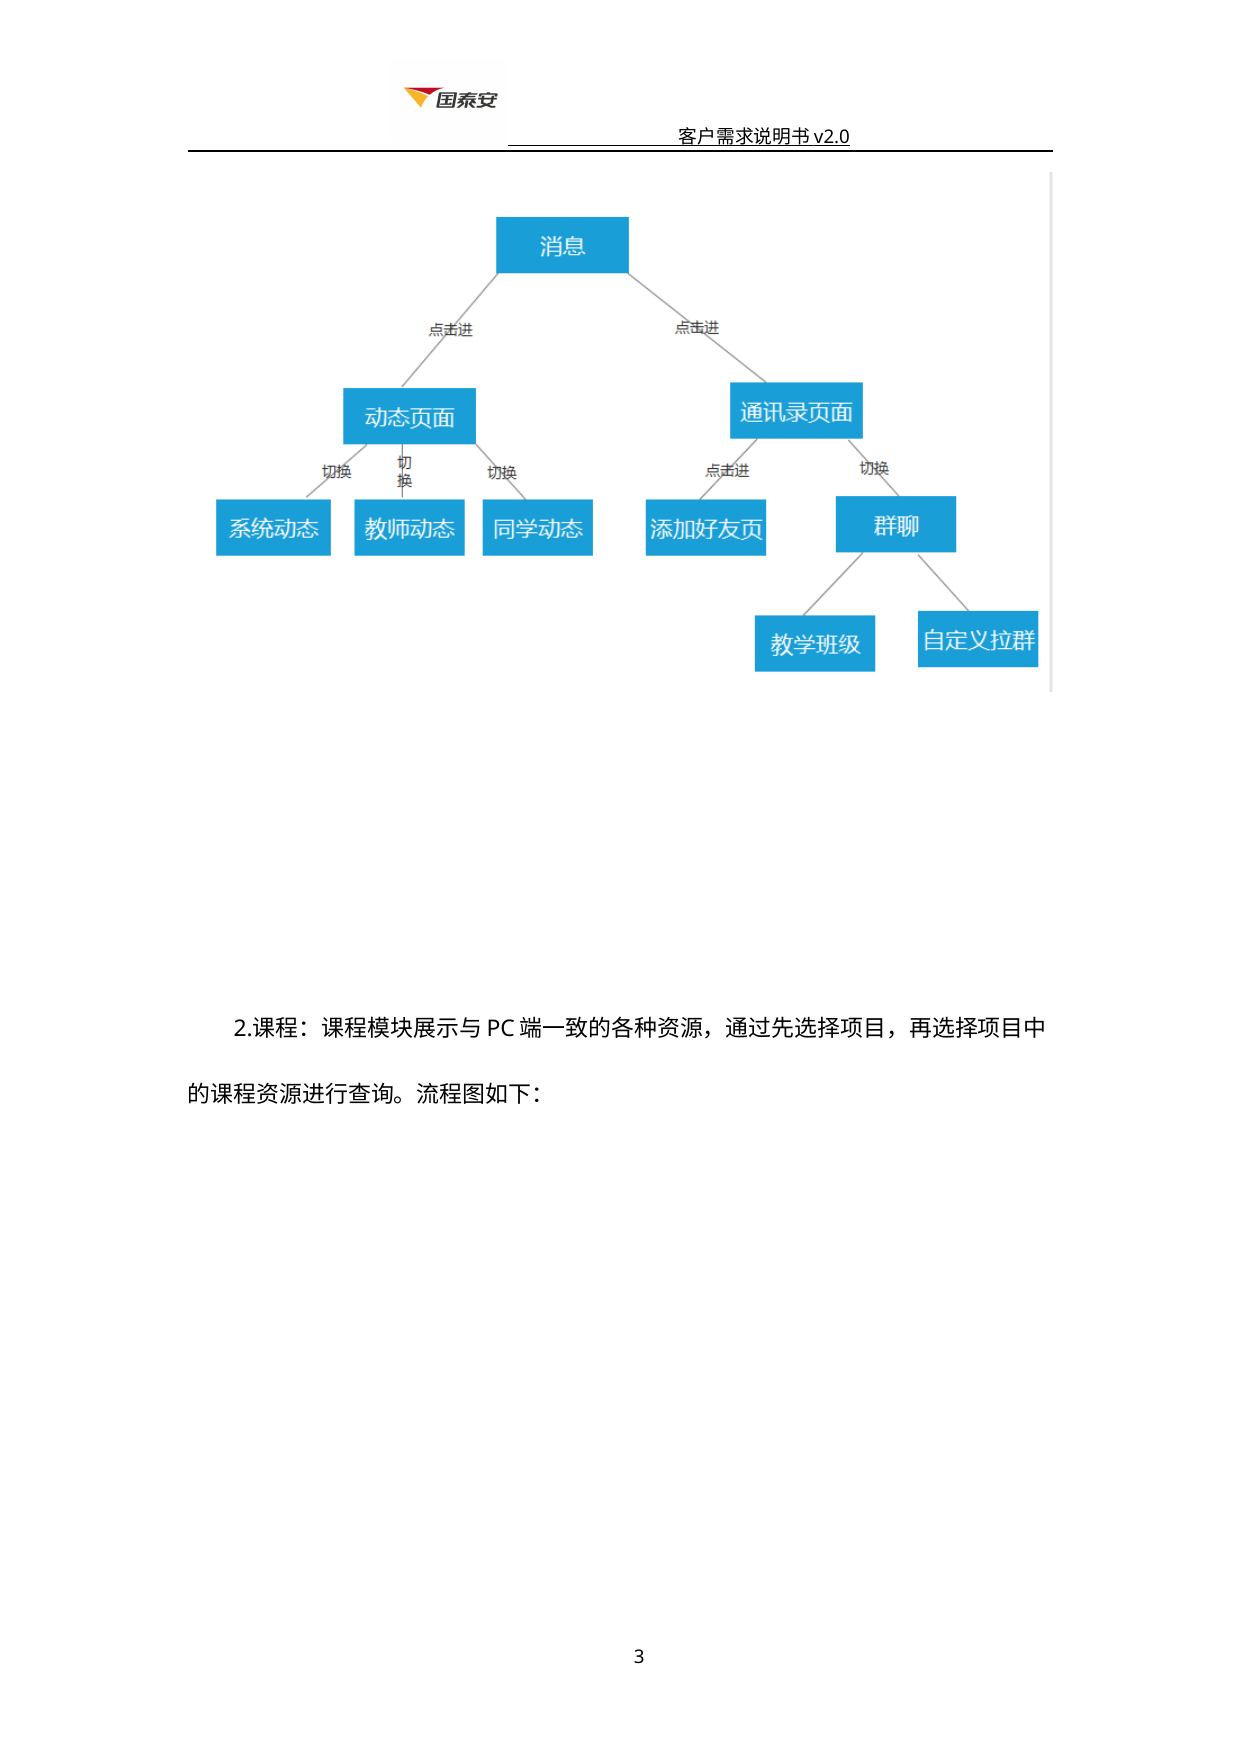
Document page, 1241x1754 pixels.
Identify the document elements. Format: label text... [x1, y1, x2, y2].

picture [390, 59, 508, 143]
text 2.课程：课程模块展示与PC端一致的各种资源，通过先选择项目，再选择项目中的课程资源进行查询。流程图如下： [187, 993, 1053, 1126]
picture [187, 172, 1053, 692]
